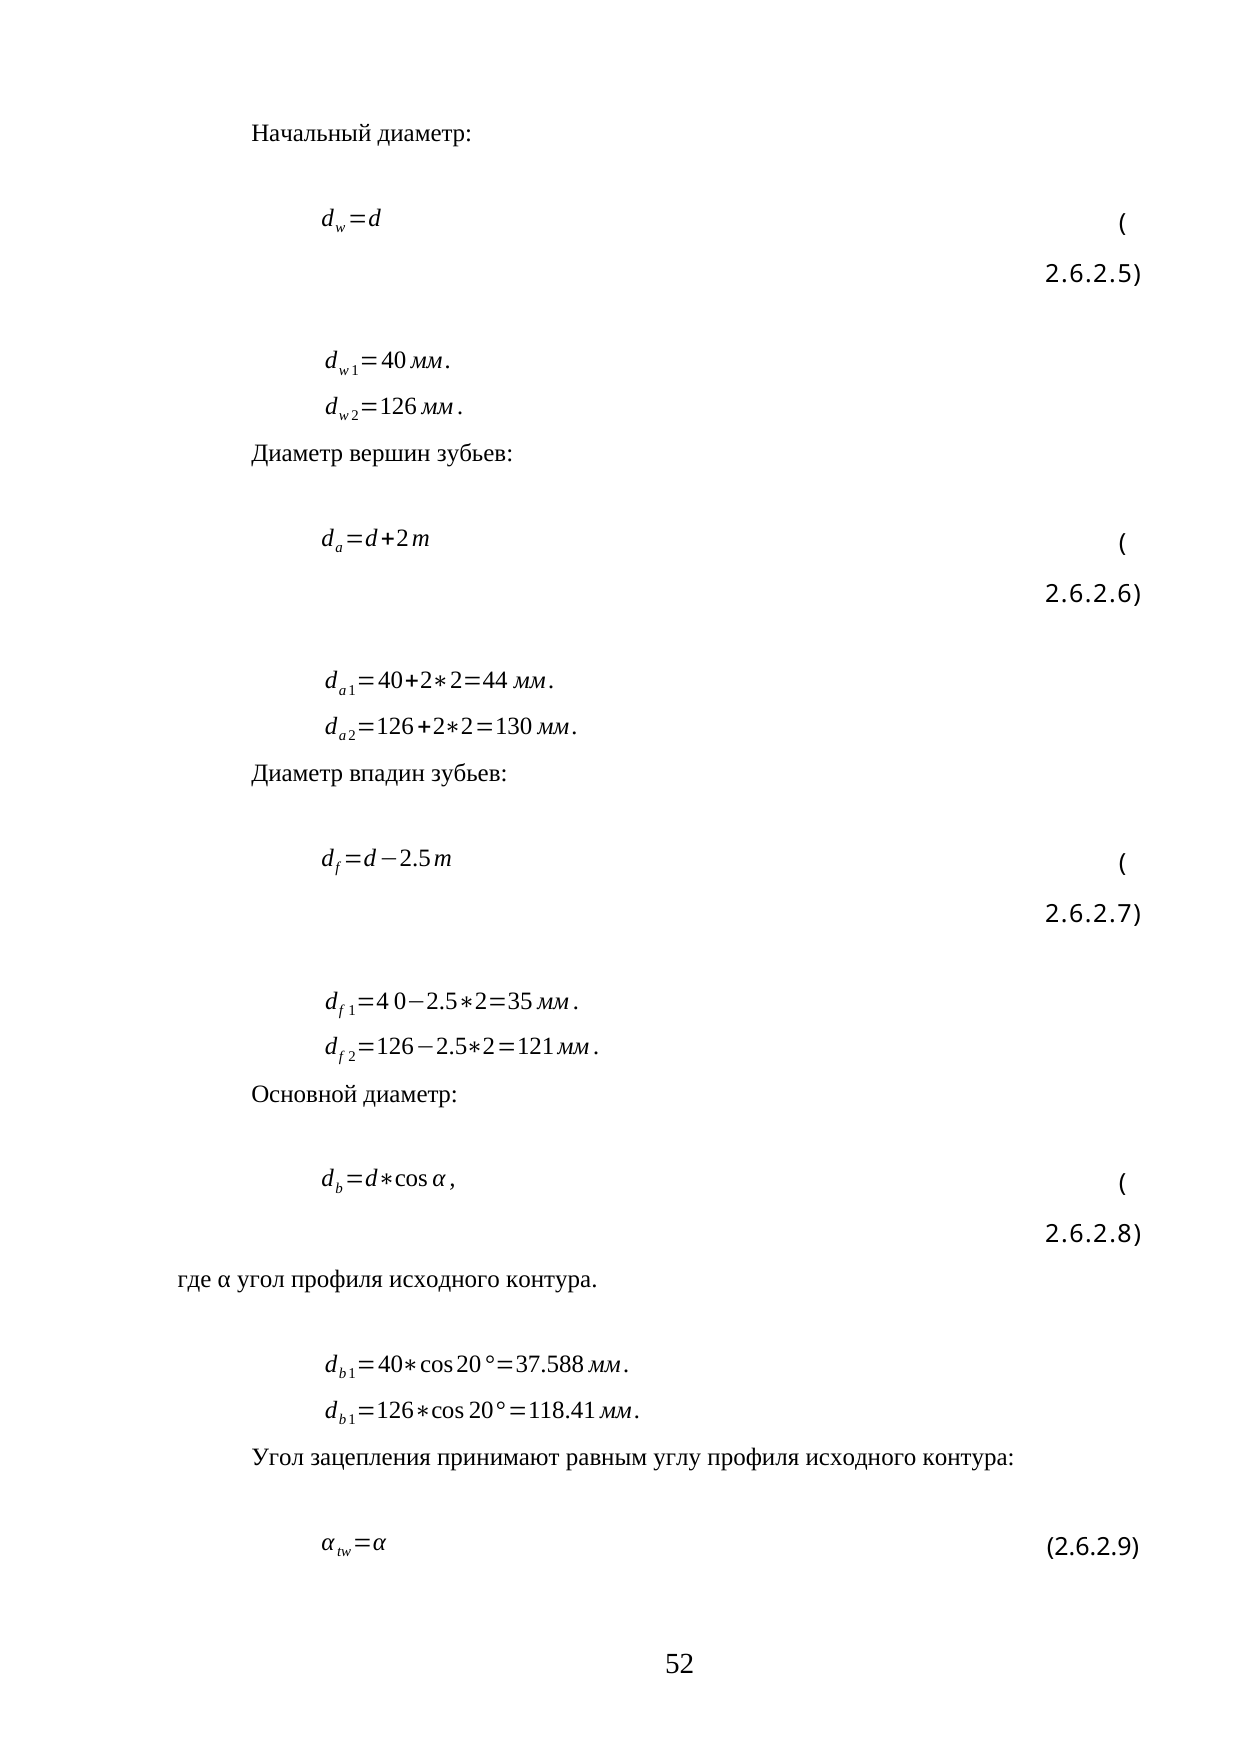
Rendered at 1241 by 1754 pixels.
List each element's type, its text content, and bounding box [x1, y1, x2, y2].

table_header [163, 1528, 960, 1577]
table_header (2.6.2.9) [960, 1528, 1152, 1577]
table_header [163, 525, 960, 624]
table_header (2.6.2.8) [960, 1165, 1167, 1264]
text Угол зацепления принимают равным углу профиля исходного контура: [177, 1442, 1181, 1471]
text где α угол профиля исходного контура. [177, 1264, 1181, 1293]
text Основной диаметр: [177, 1079, 1181, 1107]
table_header (2.6.2.7) [960, 845, 1181, 944]
table_header (2.6.2.6) [960, 525, 1181, 624]
text Диаметр вершин зубьев: [177, 438, 1181, 467]
text Начальный диаметр: [177, 118, 1181, 147]
table_header [163, 845, 960, 944]
table_header [163, 204, 960, 304]
table_header (2.6.2.5) [960, 204, 1167, 304]
table_header [163, 1165, 960, 1264]
text Диаметр впадин зубьев: [177, 758, 1181, 787]
